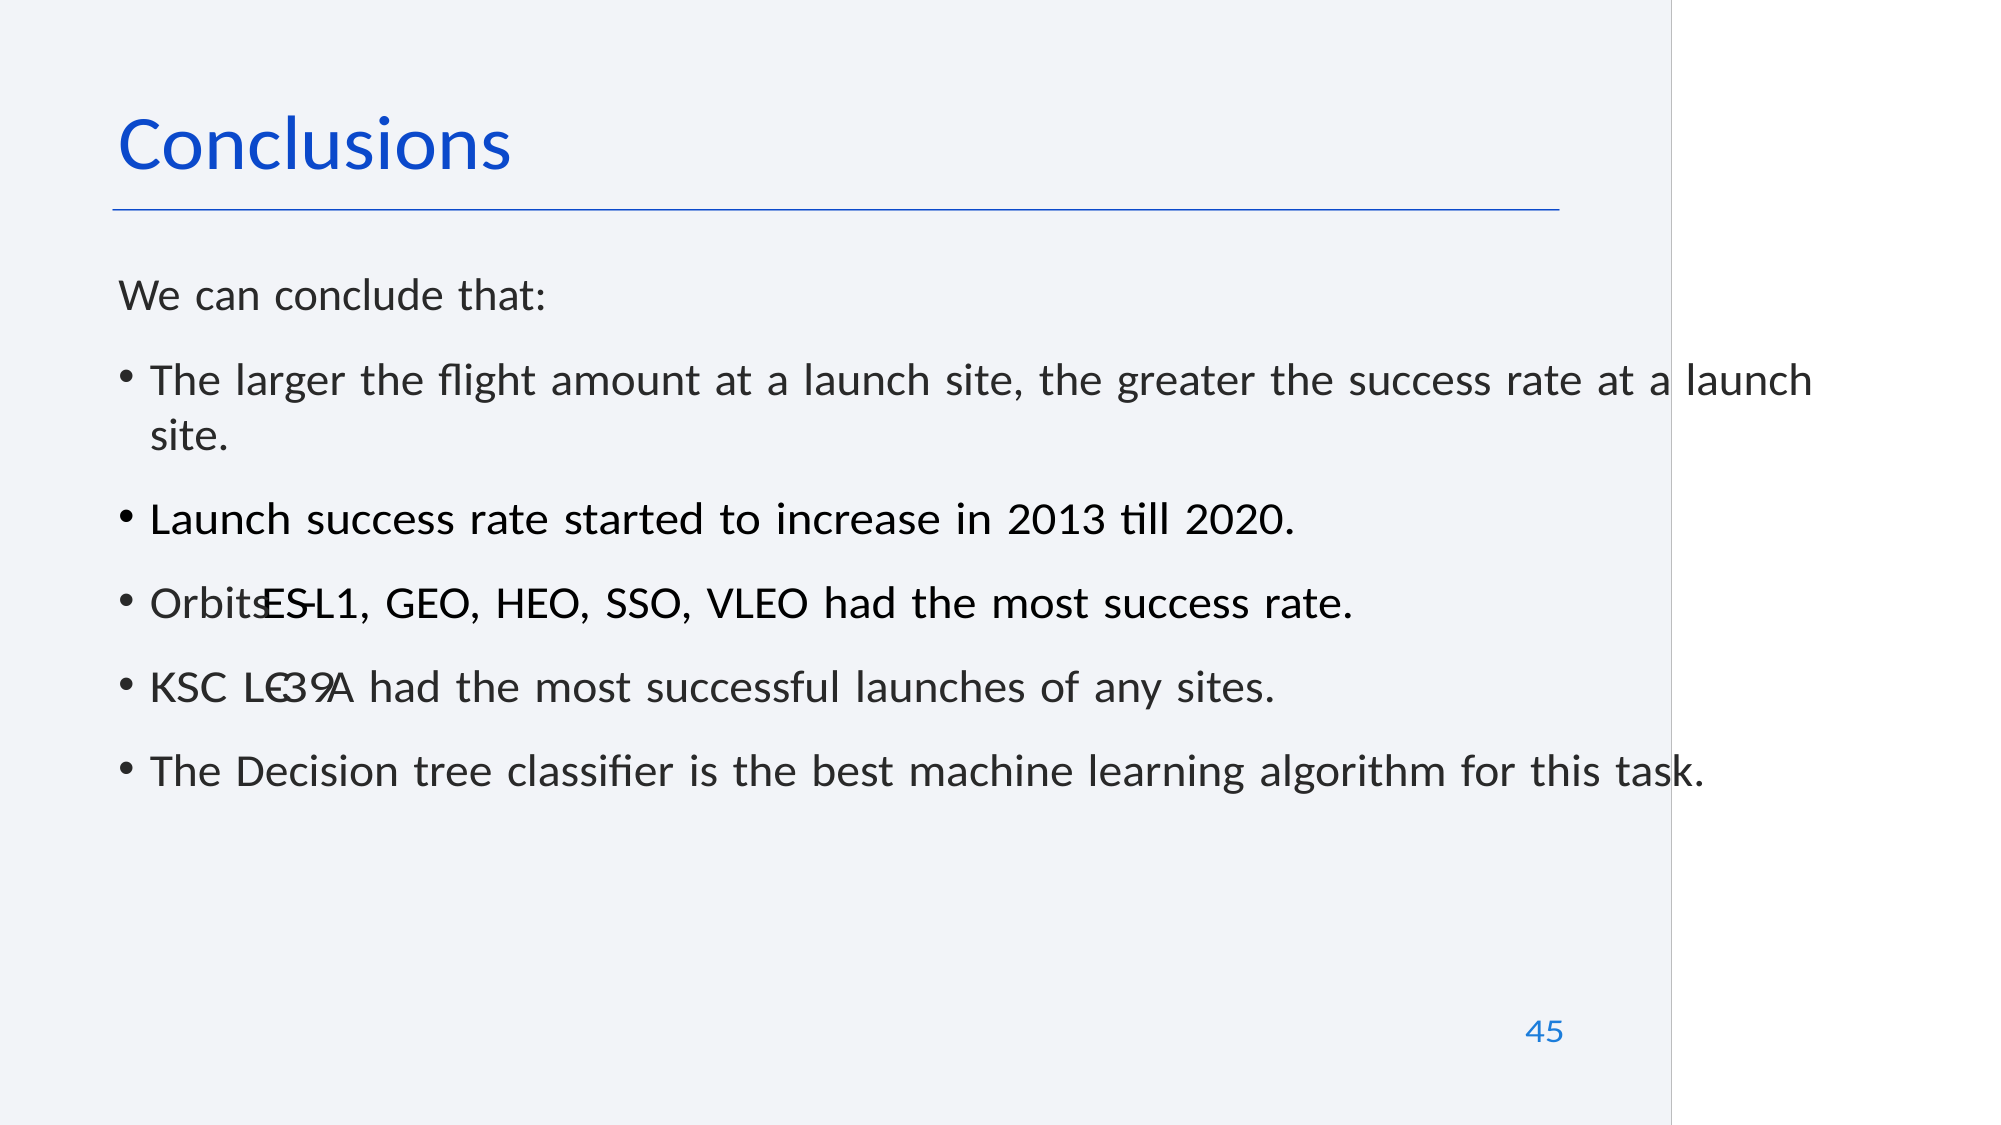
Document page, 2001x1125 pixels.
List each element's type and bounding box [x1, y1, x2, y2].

picture [0, 0, 1672, 1125]
